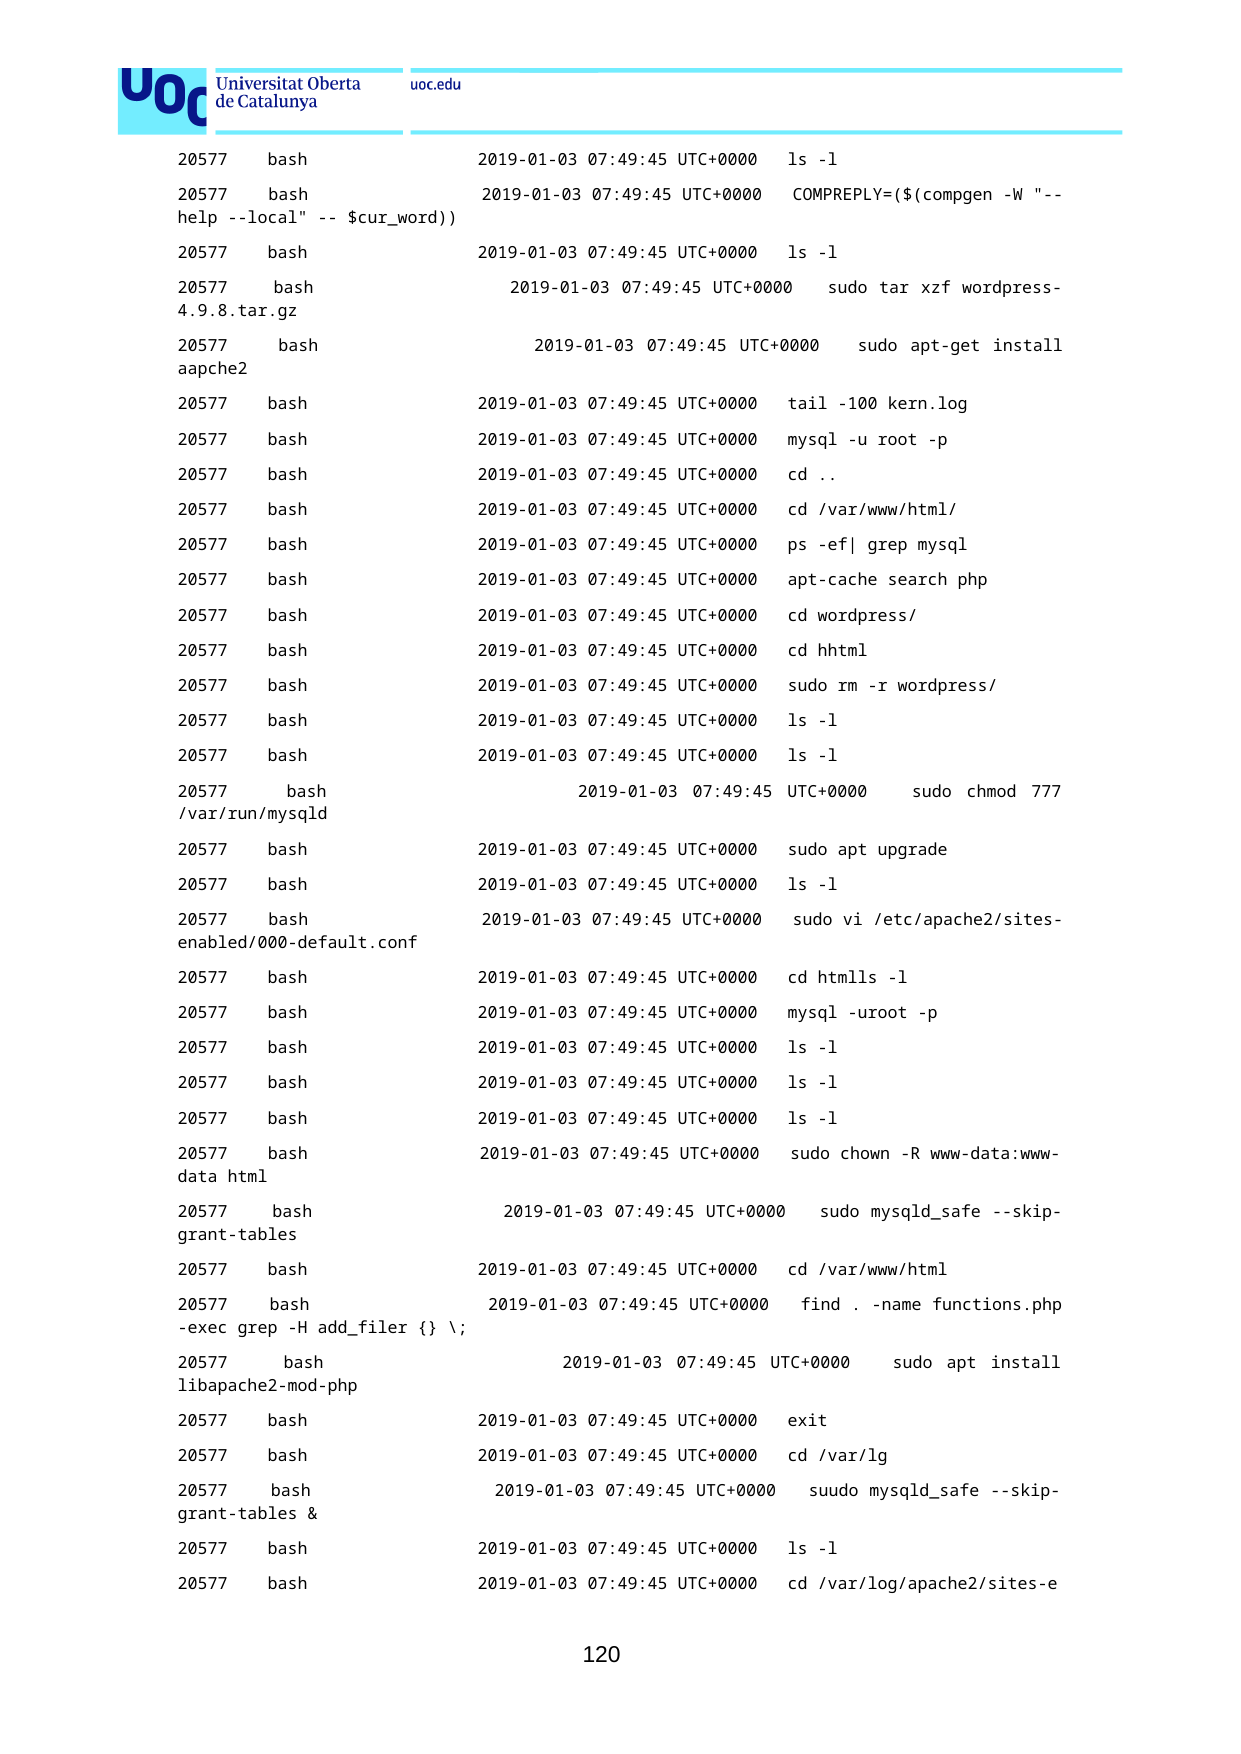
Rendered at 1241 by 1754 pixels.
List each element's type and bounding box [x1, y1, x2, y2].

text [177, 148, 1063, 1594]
picture [117, 68, 1123, 138]
